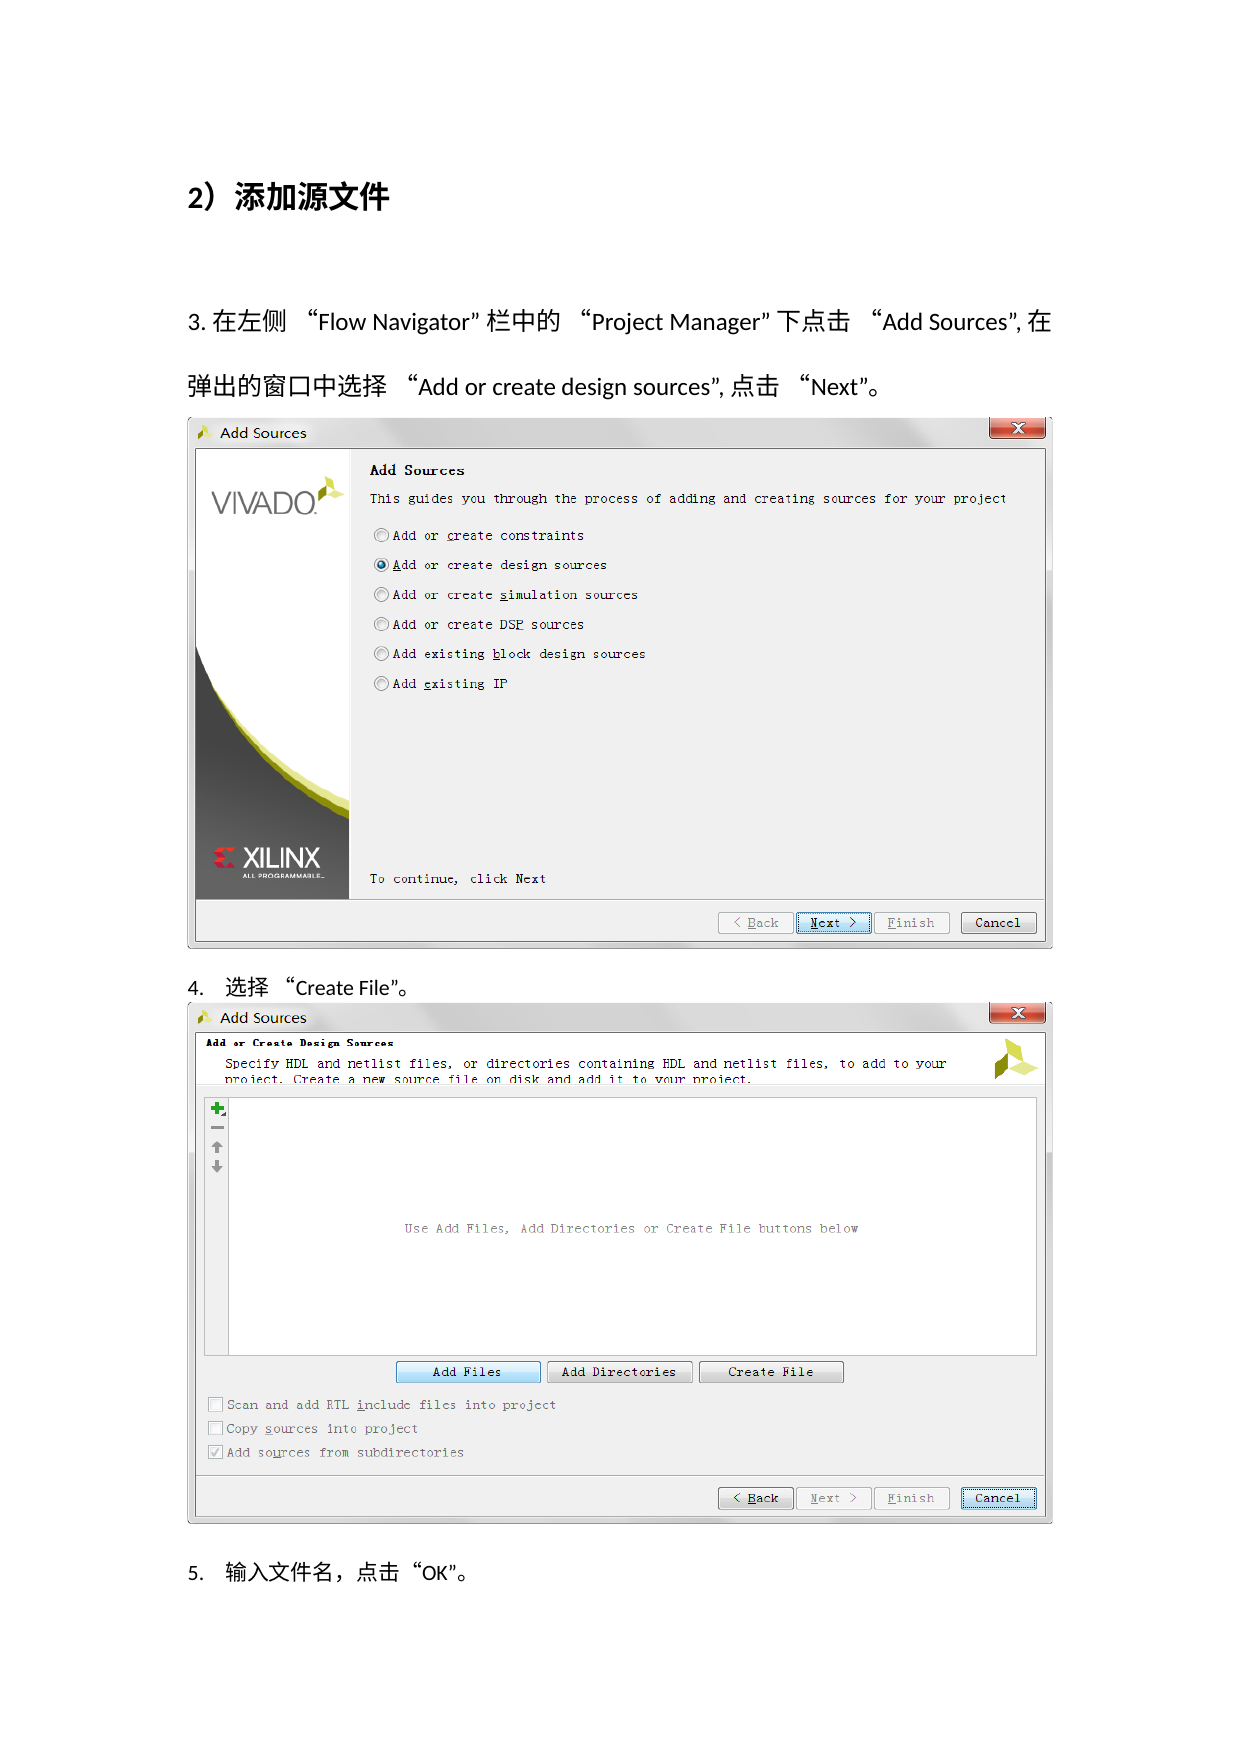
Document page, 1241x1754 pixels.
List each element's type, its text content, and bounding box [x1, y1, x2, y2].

subtitle 2）添加源文件 [187, 162, 1053, 227]
list 选择 “Create File”。 [187, 969, 1053, 1002]
text 3. 在左侧 “Flow Navigator” 栏中的 “Project Manager” 下点击 “Add Sources”, 在弹出的窗口中选择 “Add or create design sources”, 点击 “Next”。 [187, 287, 1053, 417]
list 输入文件名，点击“OK”。 [187, 1554, 1053, 1587]
picture [187, 1002, 1053, 1524]
picture [187, 417, 1053, 949]
